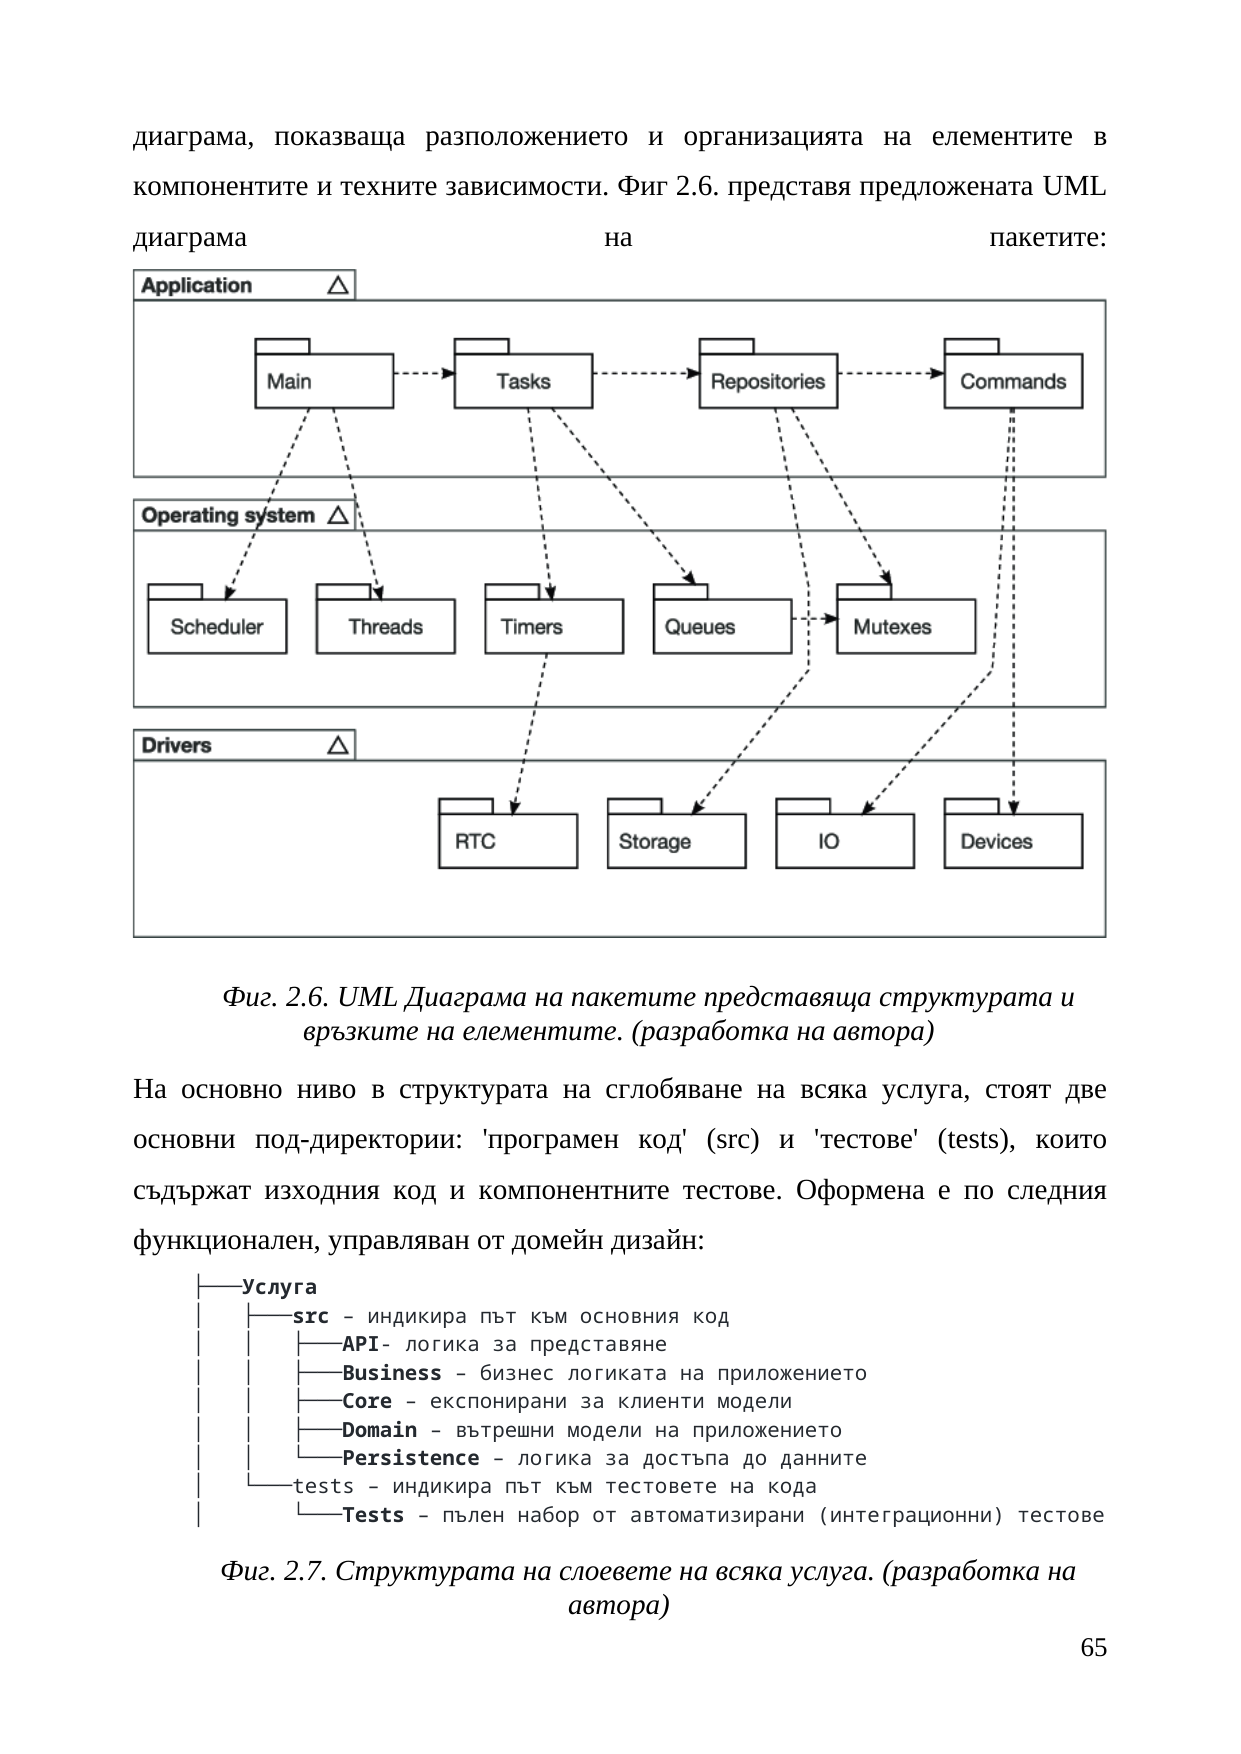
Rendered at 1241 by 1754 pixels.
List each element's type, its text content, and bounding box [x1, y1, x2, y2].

text │ └───Tests – пълен набор от автоматизирани (интеграционни) тестове [133, 1500, 1107, 1528]
text На основно ниво в структурата на сглобяване на всяка услуга, стоят две основни под-директории: 'програмен код' (src) и 'тестове' (tests), които съдържат изходния код и компонентните тестове. Оформена е по следния функционален, управляван от домейн дизайн: [133, 1071, 1107, 1256]
title Фиг. 2.6. UML Диаграма на пакетите представяща структурата и връзките на елементите. (разработка на автора) [133, 979, 1107, 1046]
text ├───Услуга [133, 1272, 1107, 1301]
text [133, 118, 1107, 269]
title Фиг. 2.7. Структурата на слоевете на всяка услуга. (разработка на автора) [133, 1553, 1107, 1621]
picture [132, 269, 1108, 938]
text │ │ ├───Domain – вътрешни модели на приложението [133, 1415, 1107, 1443]
text │ │ ├───API- логика за представяне [133, 1329, 1107, 1358]
text │ ├───src – индикира път към основния код [133, 1301, 1107, 1329]
text │ └───tests – индикира път към тестовете на кода [133, 1472, 1107, 1500]
text │ │ ├───Business – бизнес логиката на приложението [133, 1358, 1107, 1386]
text │ │ ├───Core – експонирани за клиенти модели [133, 1386, 1107, 1415]
text │ │ └───Persistence – логика за достъпа до данните [133, 1443, 1107, 1472]
